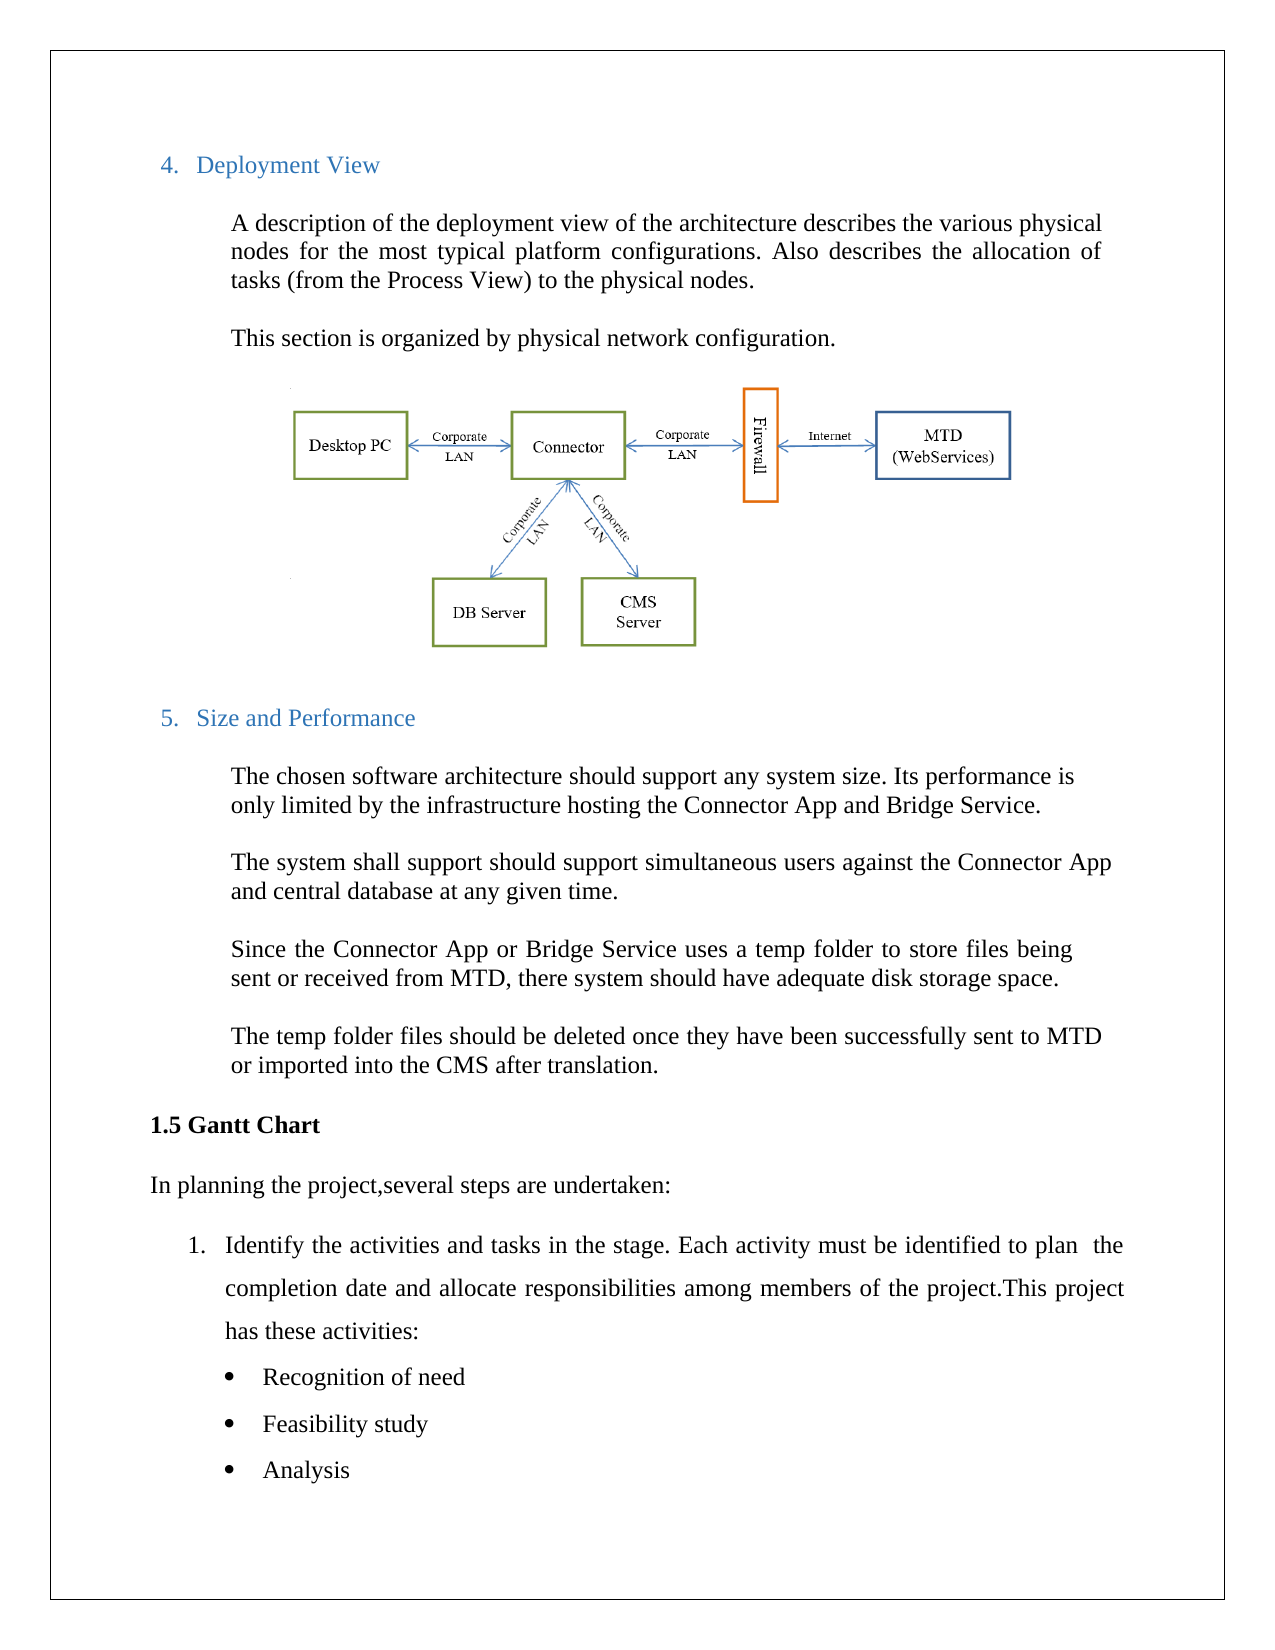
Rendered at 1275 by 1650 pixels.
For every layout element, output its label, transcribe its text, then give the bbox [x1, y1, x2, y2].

picture [247, 364, 1047, 662]
text A description of the deployment view of the architecture describes the various physical nodes for the most typical platform configurations. Also describes the allocation of tasks (from the Process View) to the physical nodes. [231, 208, 1103, 294]
list Analysis [225, 1455, 1125, 1484]
text In planning the project,several steps are undertaken: [150, 1170, 1125, 1199]
text This section is organized by physical network configuration. [231, 323, 1103, 351]
text Since the Connector App or Bridge Service uses a temp folder to store files being sent or received from MTD, there system should have adequate disk storage space. [231, 934, 1074, 992]
text The chosen software architecture should support any system size. Its performance is only limited by the infrastructure hosting the Connector App and Bridge Service. [231, 761, 1076, 818]
text 1.5 Gantt Chart [150, 1110, 1125, 1139]
text The temp folder files should be deleted once they have been successfully sent to MTD or imported into the CMS after translation. [231, 1021, 1103, 1078]
subtitle Size and Performance [160, 703, 1125, 732]
list Identify the activities and tasks in the stage. Each activity must be identified to plan the completion date and allocate responsibilities among members of the project.This project has these activities: [187, 1230, 1125, 1345]
list Recognition of need [225, 1362, 1125, 1391]
list Feasibility study [225, 1409, 1125, 1437]
subtitle Deployment View [160, 150, 1125, 179]
text The system shall support should support simultaneous users against the Connector App and central database at any given time. [231, 847, 1113, 905]
